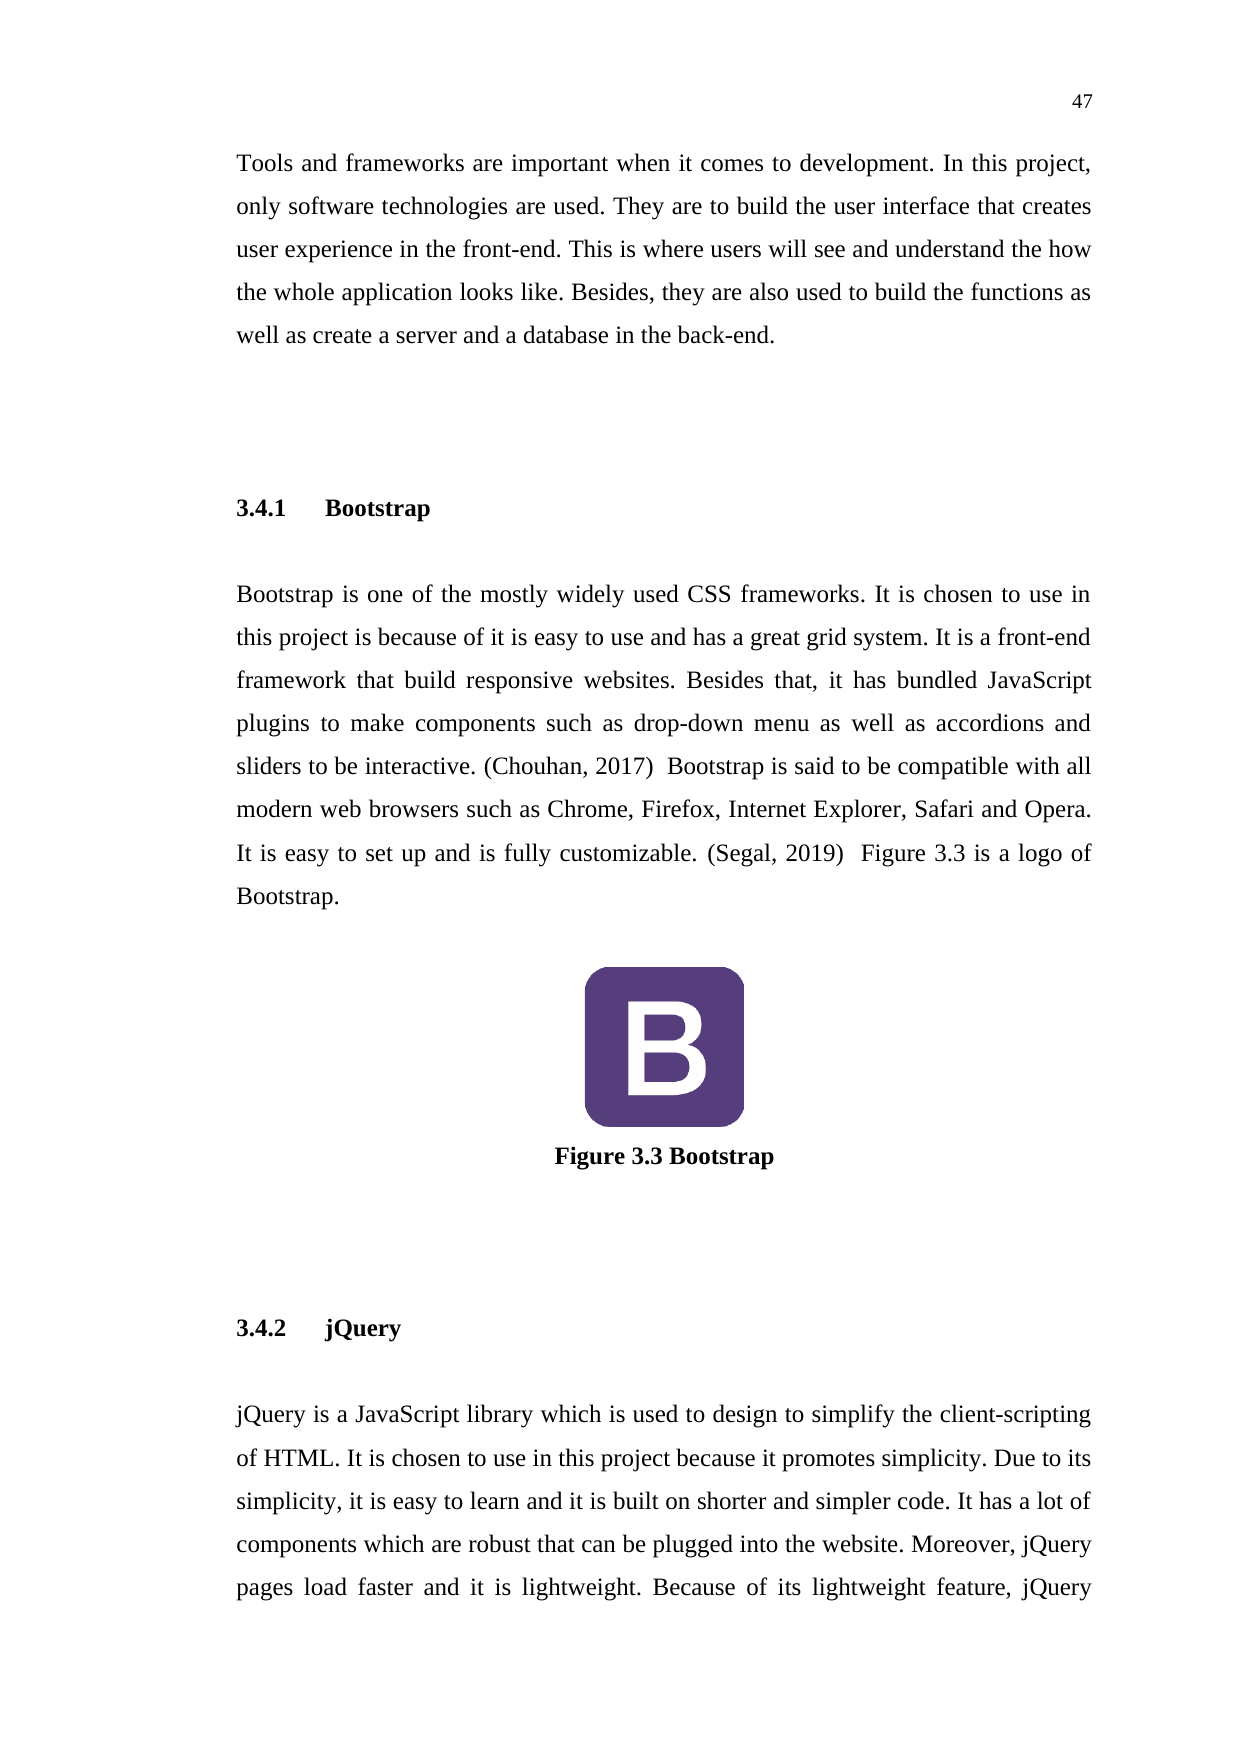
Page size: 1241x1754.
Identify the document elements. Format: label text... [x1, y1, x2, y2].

text Figure 3.3 Bootstrap [236, 1141, 1092, 1169]
subtitle Bootstrap [236, 493, 1092, 521]
subtitle jQuery [236, 1313, 1092, 1342]
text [236, 1399, 1092, 1601]
text Tools and frameworks are important when it comes to development. In this project, only software technologies are used. They are to build the user interface that creates user experience in the front-end. This is where users will see and understand the how the whole application looks like. Besides, they are also used to build the functions as well as create a server and a database in the back-end. [236, 148, 1092, 349]
picture [584, 967, 744, 1127]
text Bootstrap is one of the mostly widely used CSS frameworks. It is chosen to use in this project is because of it is easy to use and has a great grid system. It is a front-end framework that build responsive websites. Besides that, it has bundled JavaScript plugins to make components such as drop-down menu as well as accordions and sliders to be interactive. Bootstrap is said to be compatible with all modern web browsers such as Chrome, Firefox, Internet Explorer, Safari and Opera. It is easy to set up and is fully customizable. Figure 3.3 is a logo of Bootstrap. [236, 579, 1092, 909]
